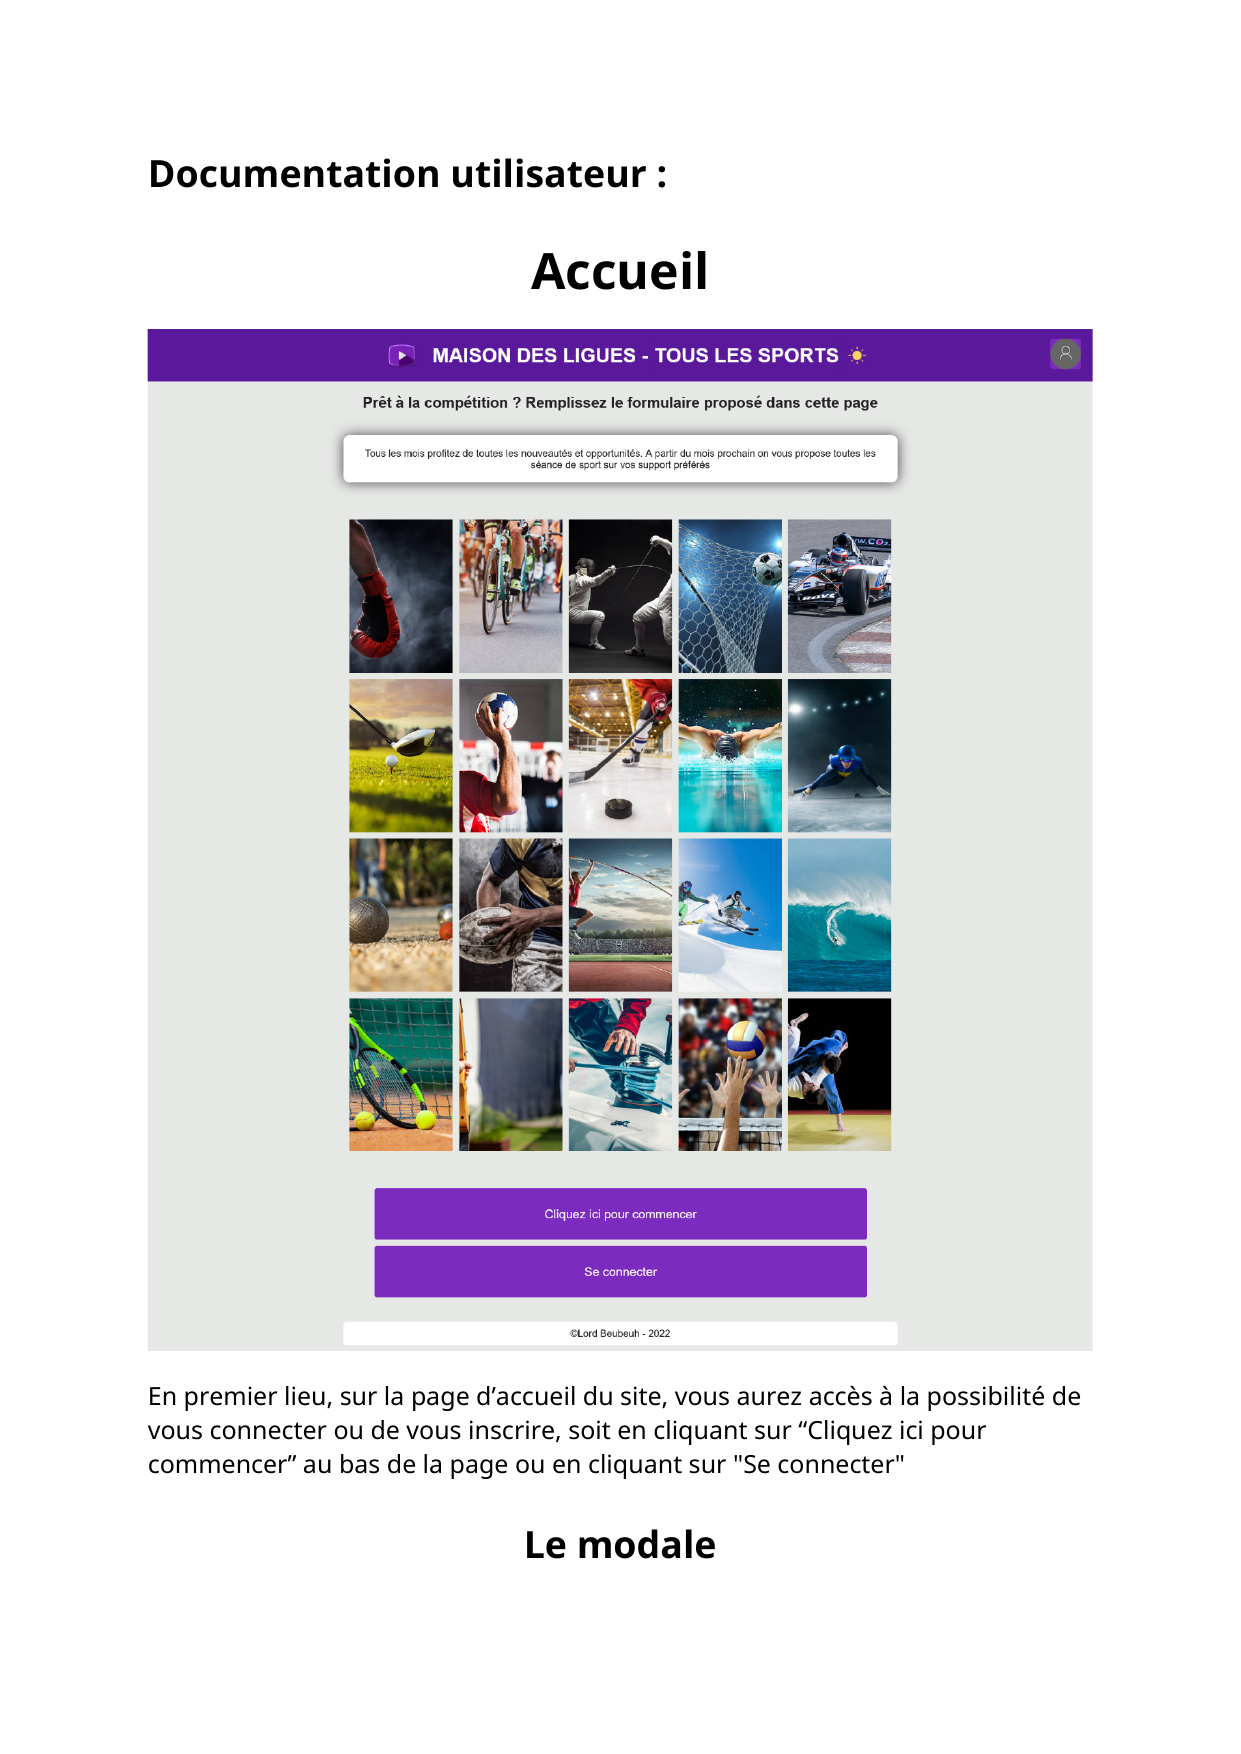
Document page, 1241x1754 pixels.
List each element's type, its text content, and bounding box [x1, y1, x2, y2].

text Le modale [148, 1518, 1093, 1569]
picture [147, 329, 1093, 1351]
text Documentation utilisateur : [148, 148, 1093, 199]
text Accueil [148, 236, 1093, 304]
text En premier lieu, sur la page d’accueil du site, vous aurez accès à la possibilité de vous connecter ou de vous inscrire, soit en cliquant sur “Cliquez ici pour commencer” au bas de la page ou en cliquant sur "Se connecter" [148, 1378, 1093, 1481]
